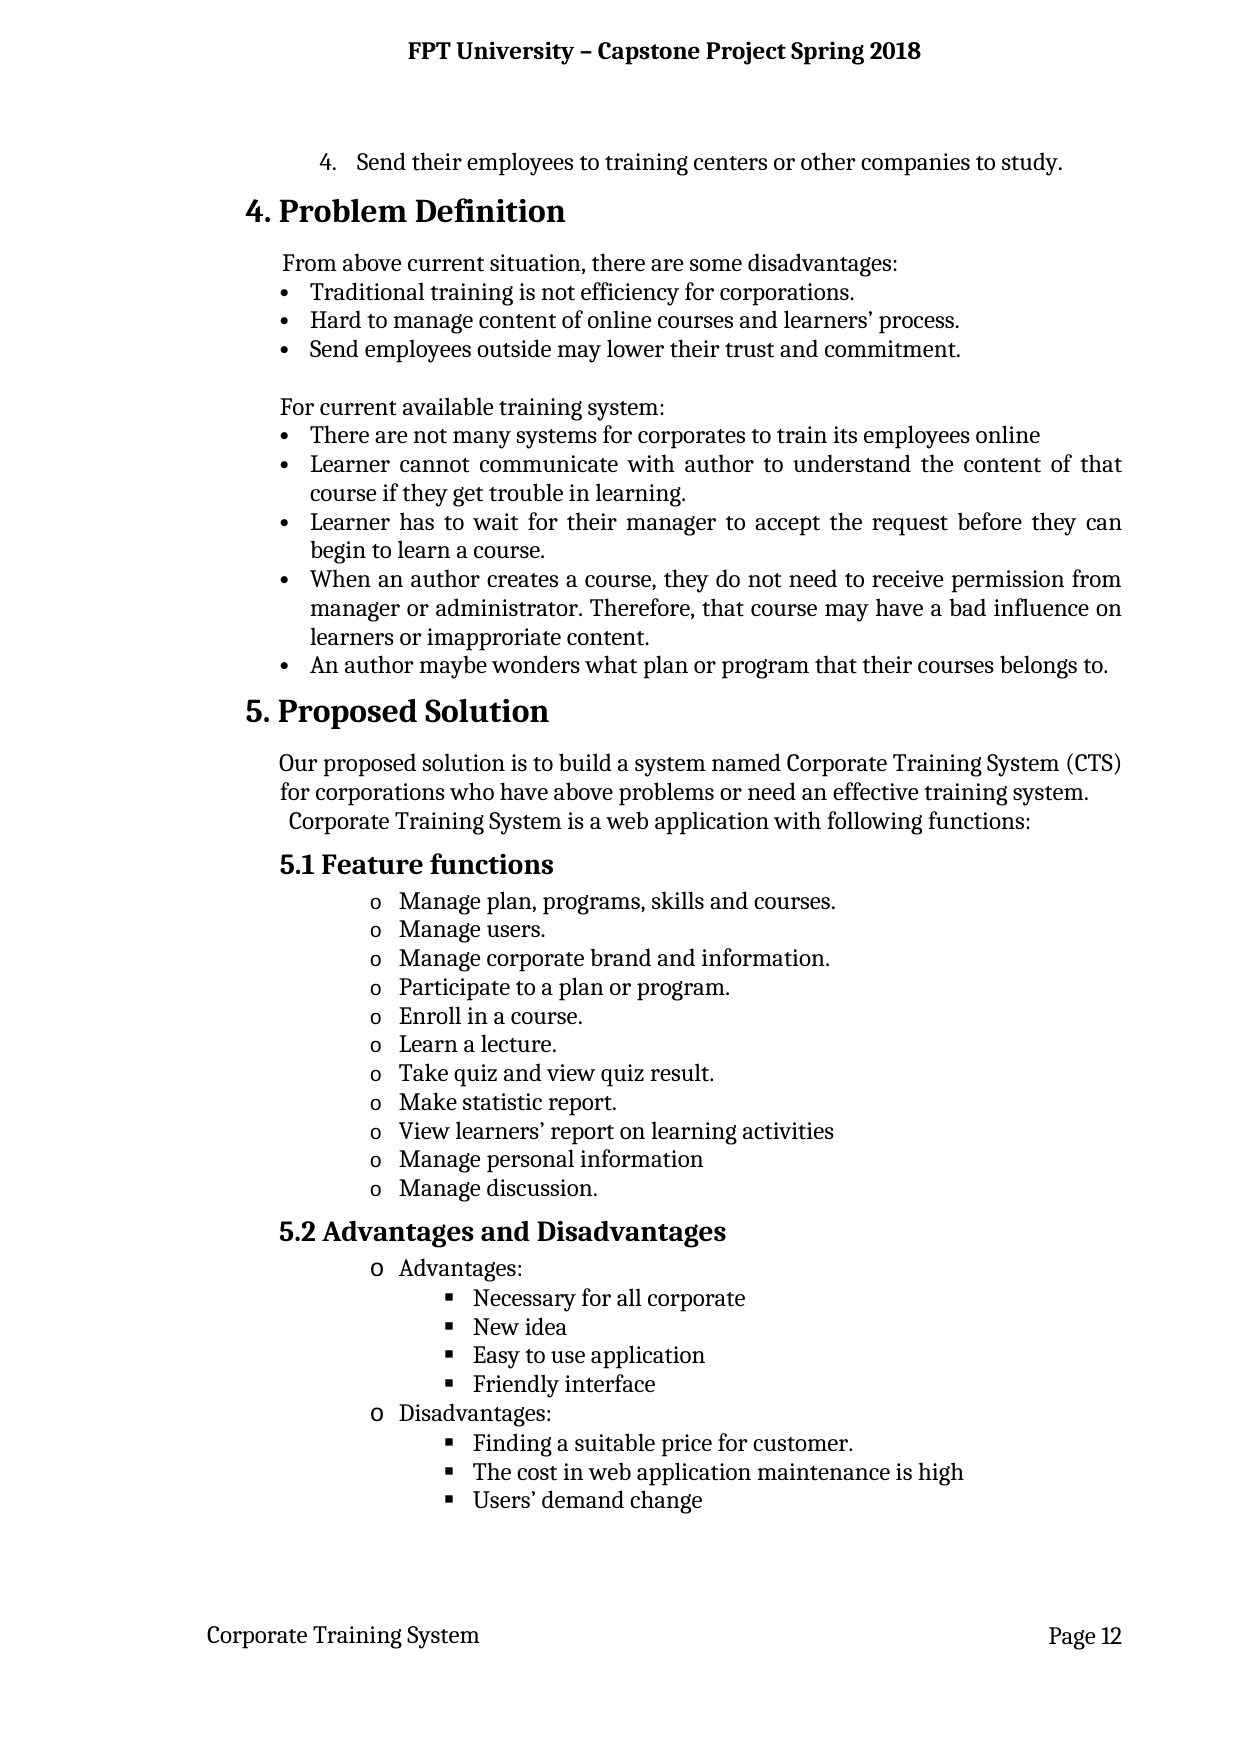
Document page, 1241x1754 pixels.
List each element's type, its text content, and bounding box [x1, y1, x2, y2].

list Manage personal information [369, 1145, 1124, 1174]
list Participate to a plan or program. [369, 973, 1124, 1002]
list Easy to use application [443, 1341, 1124, 1370]
list When an author creates a course, they do not need to receive permission from manager or administrator. Therefore, that course may have a bad influence on learners or imapproriate content. [281, 565, 1124, 651]
list Learn a lecture. [369, 1030, 1124, 1059]
list Learner cannot communicate with author to understand the content of that course if they get trouble in learning. [281, 450, 1124, 508]
list New idea [443, 1313, 1124, 1341]
list Advantages: [369, 1254, 1124, 1284]
list View learners’ report on learning activities [369, 1117, 1124, 1145]
list An author maybe wonders what plan or program that their courses belongs to. [281, 651, 1124, 680]
subtitle 5. Proposed Solution [245, 693, 1124, 731]
list The cost in web application maintenance is high [443, 1458, 1124, 1486]
list Manage users. [369, 915, 1124, 944]
list Manage discussion. [369, 1174, 1124, 1203]
list Necessary for all corporate [443, 1284, 1124, 1313]
list Take quiz and view quiz result. [369, 1059, 1124, 1088]
text Our proposed solution is to build a system named Corporate Training System (CTS) for corporations who have above problems or need an effective training system. [279, 749, 1124, 807]
list Learner has to wait for their manager to accept the request before they can begin to learn a course. [281, 508, 1124, 565]
list Finding a suitable price for customer. [443, 1429, 1124, 1458]
text Corporate Training System is a web application with following functions: [216, 807, 1124, 836]
list Send employees outside may lower their trust and commitment. [281, 335, 1124, 364]
list Enroll in a course. [369, 1002, 1124, 1030]
list Friendly interface [443, 1370, 1124, 1399]
text From above current situation, there are some disadvantages: [207, 249, 1122, 278]
subtitle 5.2 Advantages and Disadvantages [279, 1215, 1124, 1249]
list Disadvantages: [369, 1399, 1124, 1429]
subtitle 4. Problem Definition [245, 192, 1124, 231]
list Send their employees to training centers or other companies to study. [319, 148, 1122, 176]
list Hard to manage content of online courses and learners’ process. [281, 306, 1124, 335]
list Manage plan, programs, skills and courses. [369, 887, 1124, 915]
list Traditional training is not efficiency for corporations. [281, 278, 1124, 306]
list Manage corporate brand and information. [369, 944, 1124, 973]
list Users’ demand change [443, 1486, 1124, 1515]
subtitle 5.1 Feature functions [279, 848, 1124, 882]
list Make statistic report. [369, 1088, 1124, 1117]
text For current available training system: [279, 393, 1124, 421]
list There are not many systems for corporates to train its employees online [281, 421, 1124, 450]
